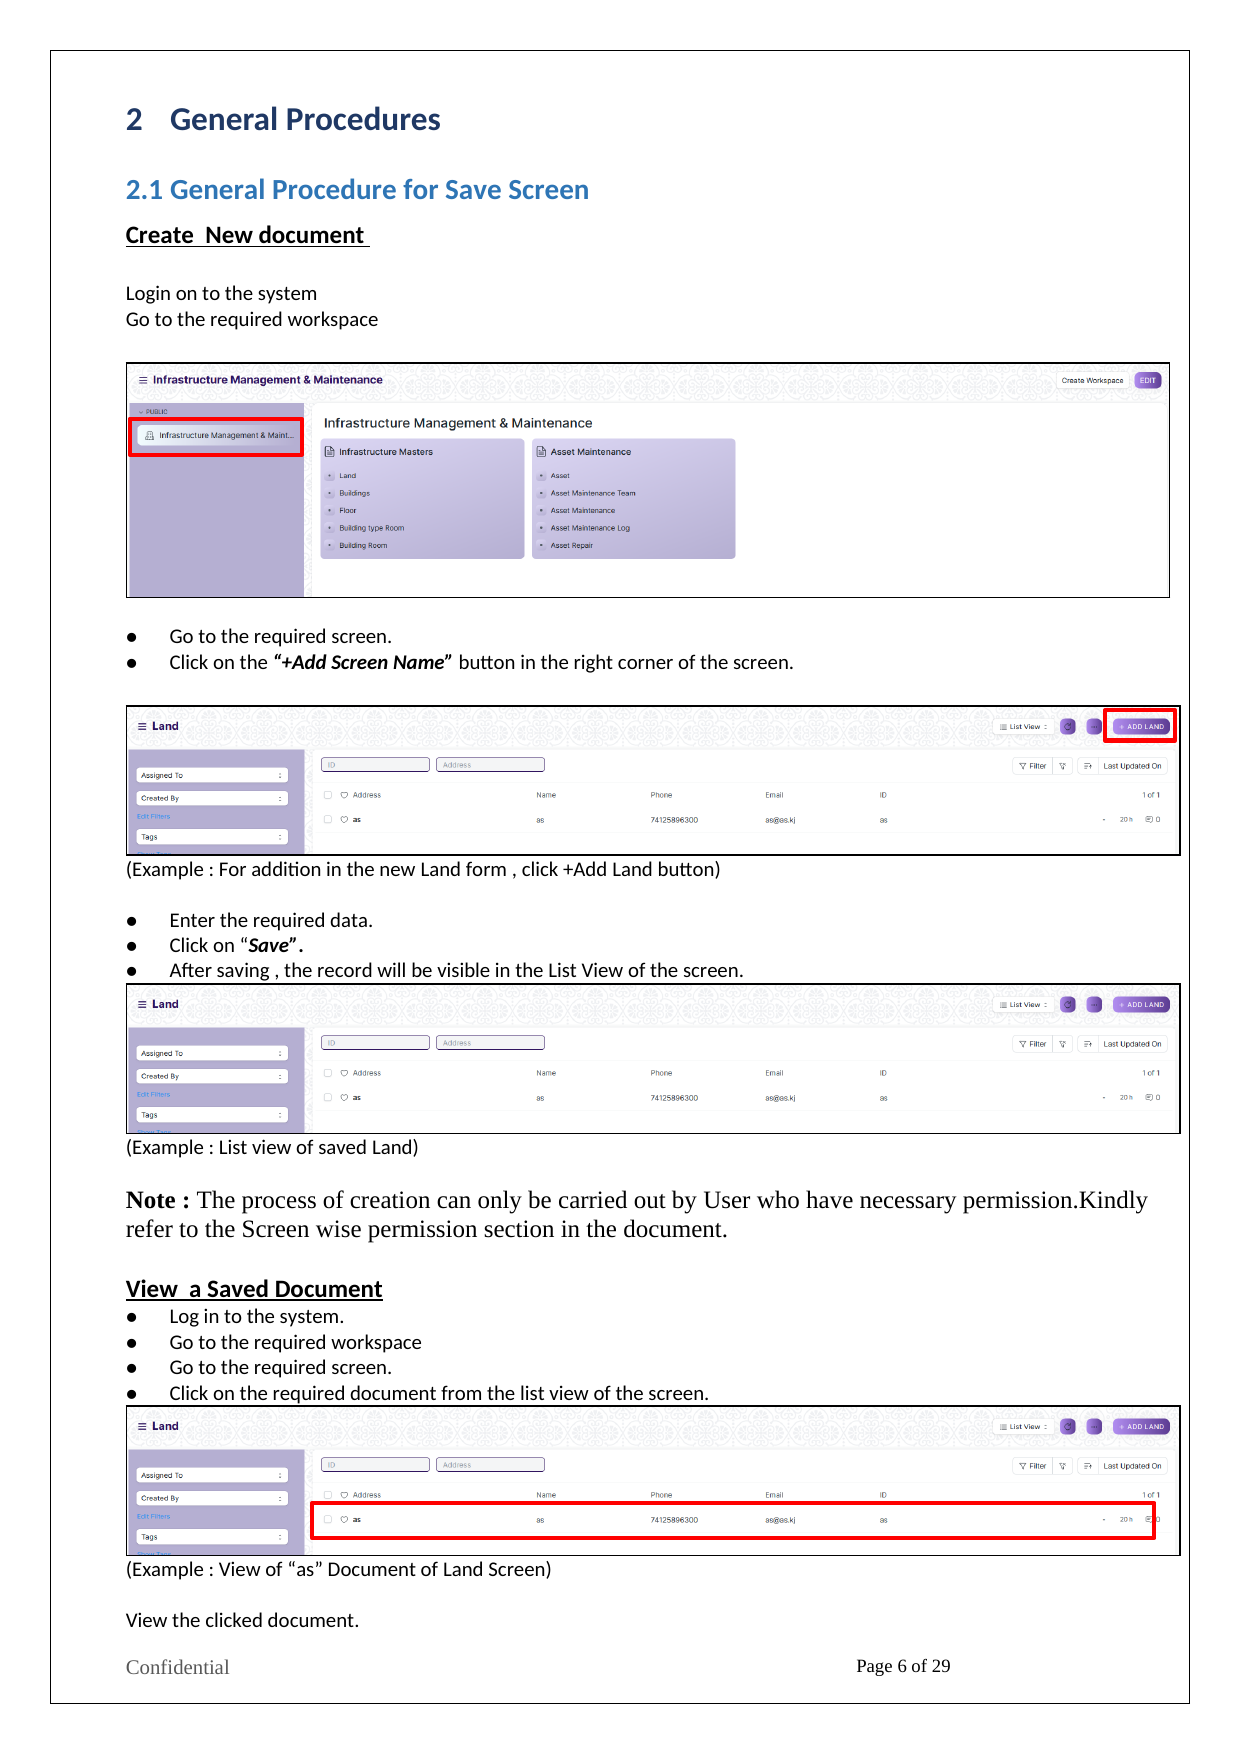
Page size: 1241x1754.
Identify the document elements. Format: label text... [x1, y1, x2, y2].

text Create New document [126, 219, 1156, 250]
list Log in to the system. [126, 1303, 1156, 1329]
list Go to the required screen. [126, 623, 1156, 649]
list Click on the required document from the list view of the screen. [126, 1380, 1156, 1405]
list Enter the required data. [126, 907, 1156, 932]
text Go to the required workspace [126, 306, 1156, 331]
picture [127, 985, 1179, 1133]
list Click on the “+Add Screen Name” button in the right corner of the screen. [126, 649, 1156, 674]
list After saving , the record will be visible in the List View of the screen. [126, 958, 1156, 983]
text View a Saved Document [126, 1273, 1156, 1303]
picture [127, 1407, 1179, 1555]
subtitle General Procedures [126, 98, 1156, 139]
text (Example : List view of saved Land) [126, 1134, 1156, 1159]
picture [127, 707, 1179, 854]
picture [127, 364, 1169, 597]
text View the clicked document. [126, 1607, 1156, 1632]
text (Example : For addition in the new Land form , click +Add Land button) [126, 856, 1156, 881]
list Go to the required screen. [126, 1354, 1156, 1380]
text (Example : View of “as” Document of Land Screen) [126, 1556, 1156, 1582]
list Click on “Save”. [126, 932, 1156, 958]
subtitle General Procedure for Save Screen [126, 171, 1156, 207]
text Login on to the system [126, 281, 1156, 306]
list Go to the required workspace [126, 1329, 1156, 1354]
text Note : The process of creation can only be carried out by User who have necessary permission.Kindly refer to the Screen wise permission section in the document. [126, 1185, 1156, 1242]
